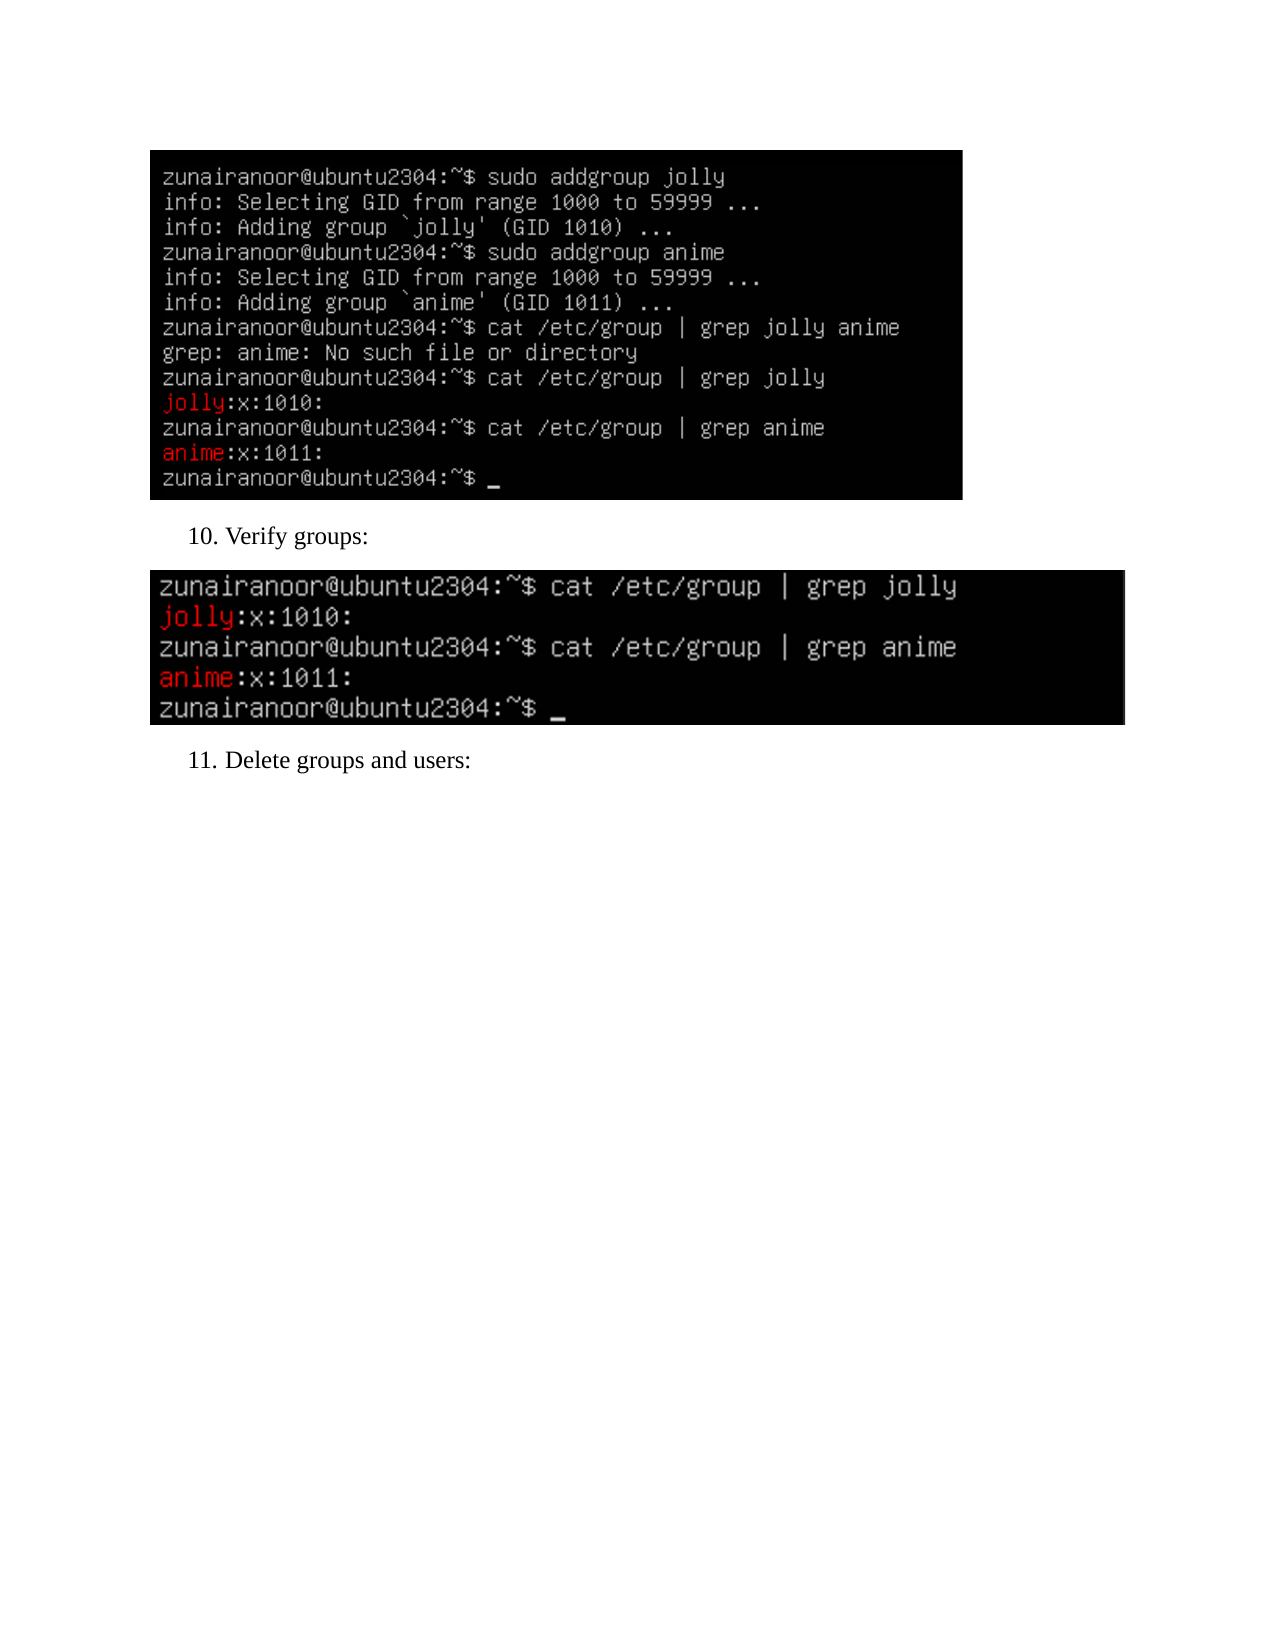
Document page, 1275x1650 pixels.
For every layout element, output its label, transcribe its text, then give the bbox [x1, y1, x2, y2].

list Verify groups: [187, 521, 1125, 550]
picture [150, 570, 1125, 725]
list Delete groups and users: [187, 745, 1125, 774]
picture [150, 150, 963, 500]
